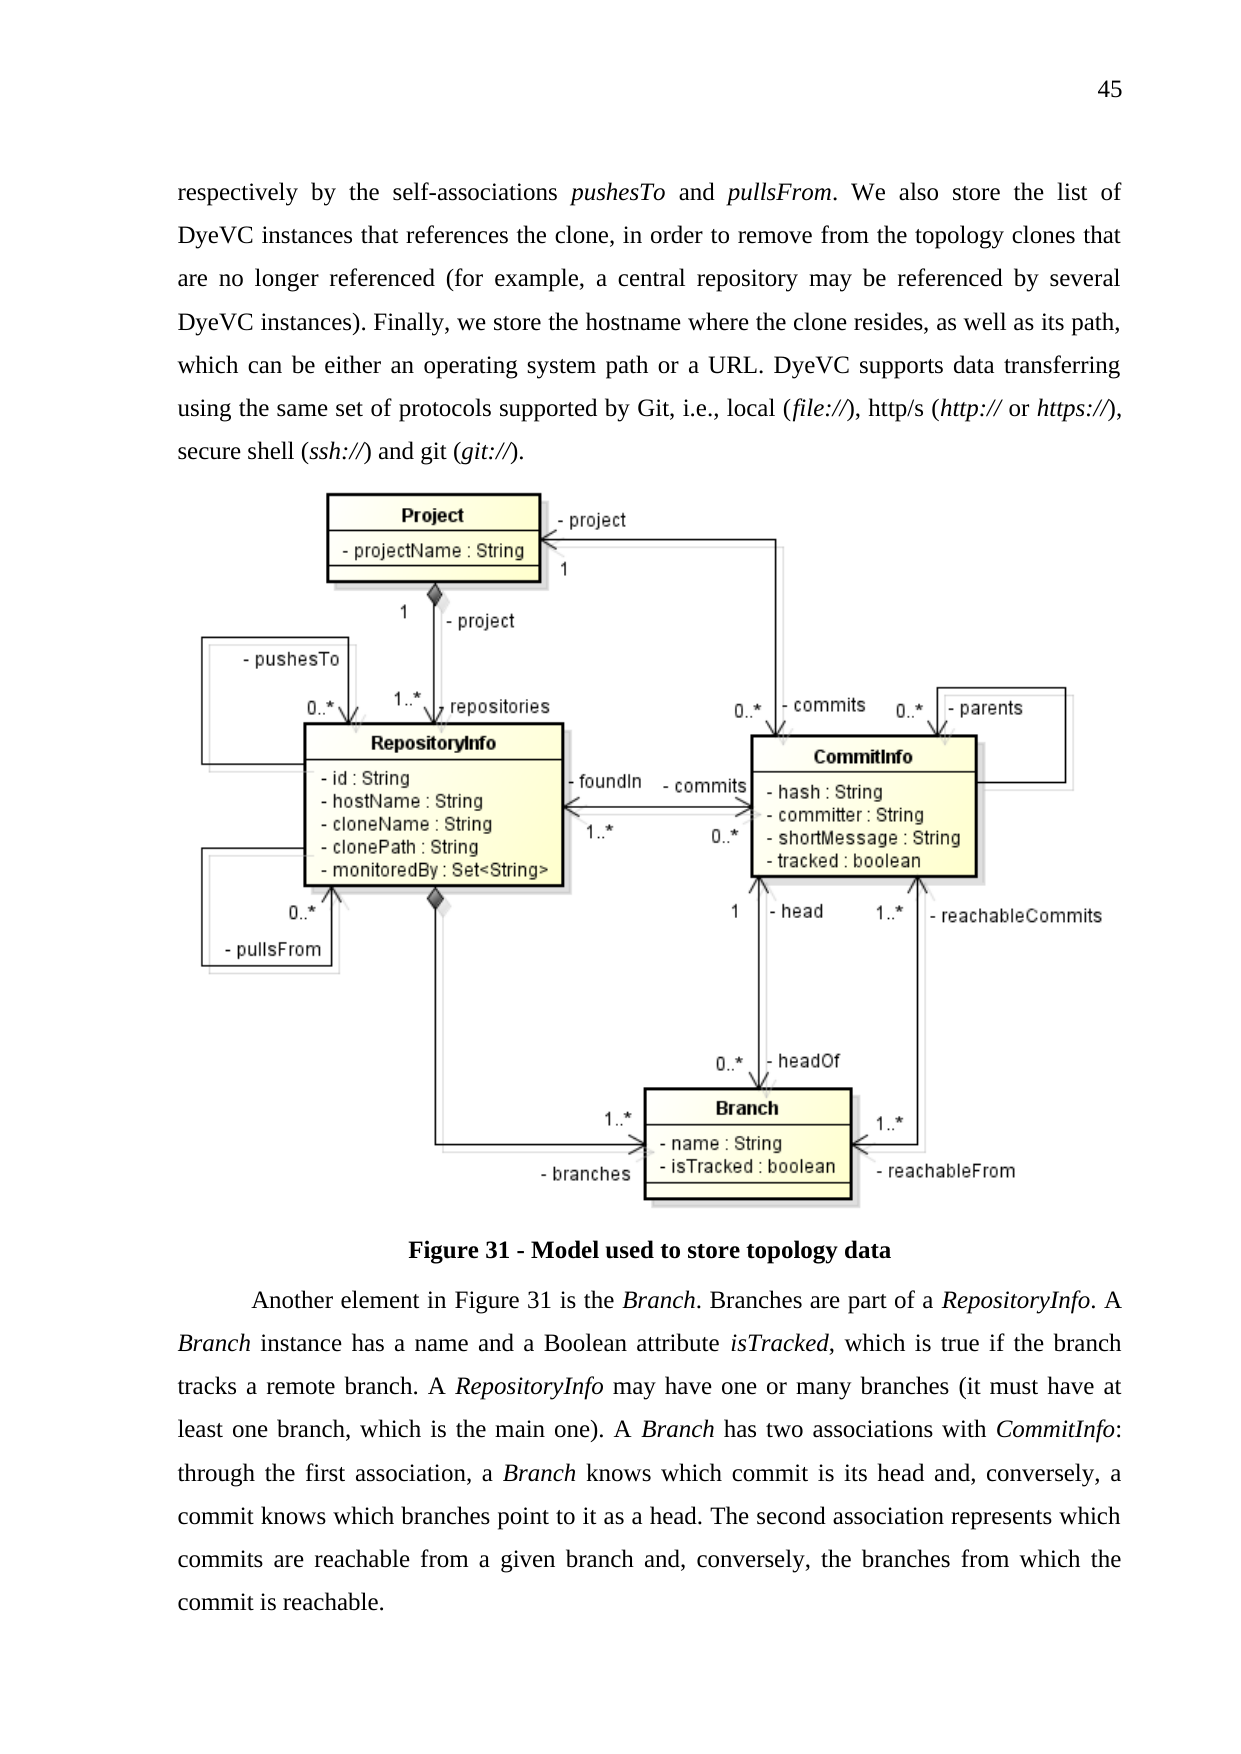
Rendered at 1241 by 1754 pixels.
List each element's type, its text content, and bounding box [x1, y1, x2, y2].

text Figure 31 - Model used to store topology data [177, 1236, 1122, 1264]
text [177, 177, 1122, 465]
text Another element in Figure 31 is the Branch. Branches are part of a RepositoryInfo. A Branch instance has a name and a Boolean attribute isTracked, which is true if the branch tracks a remote branch. A RepositoryInfo may have one or many branches (it must have at least one branch, which is the main one). A Branch has two associations with CommitInfo: through the first association, a Branch knows which commit is its head and, conversely, a commit knows which branches point to it as a head. The second association represents which commits are reachable from a given branch and, conversely, the branches from which the commit is reachable. [177, 1285, 1122, 1616]
picture [177, 479, 1123, 1222]
